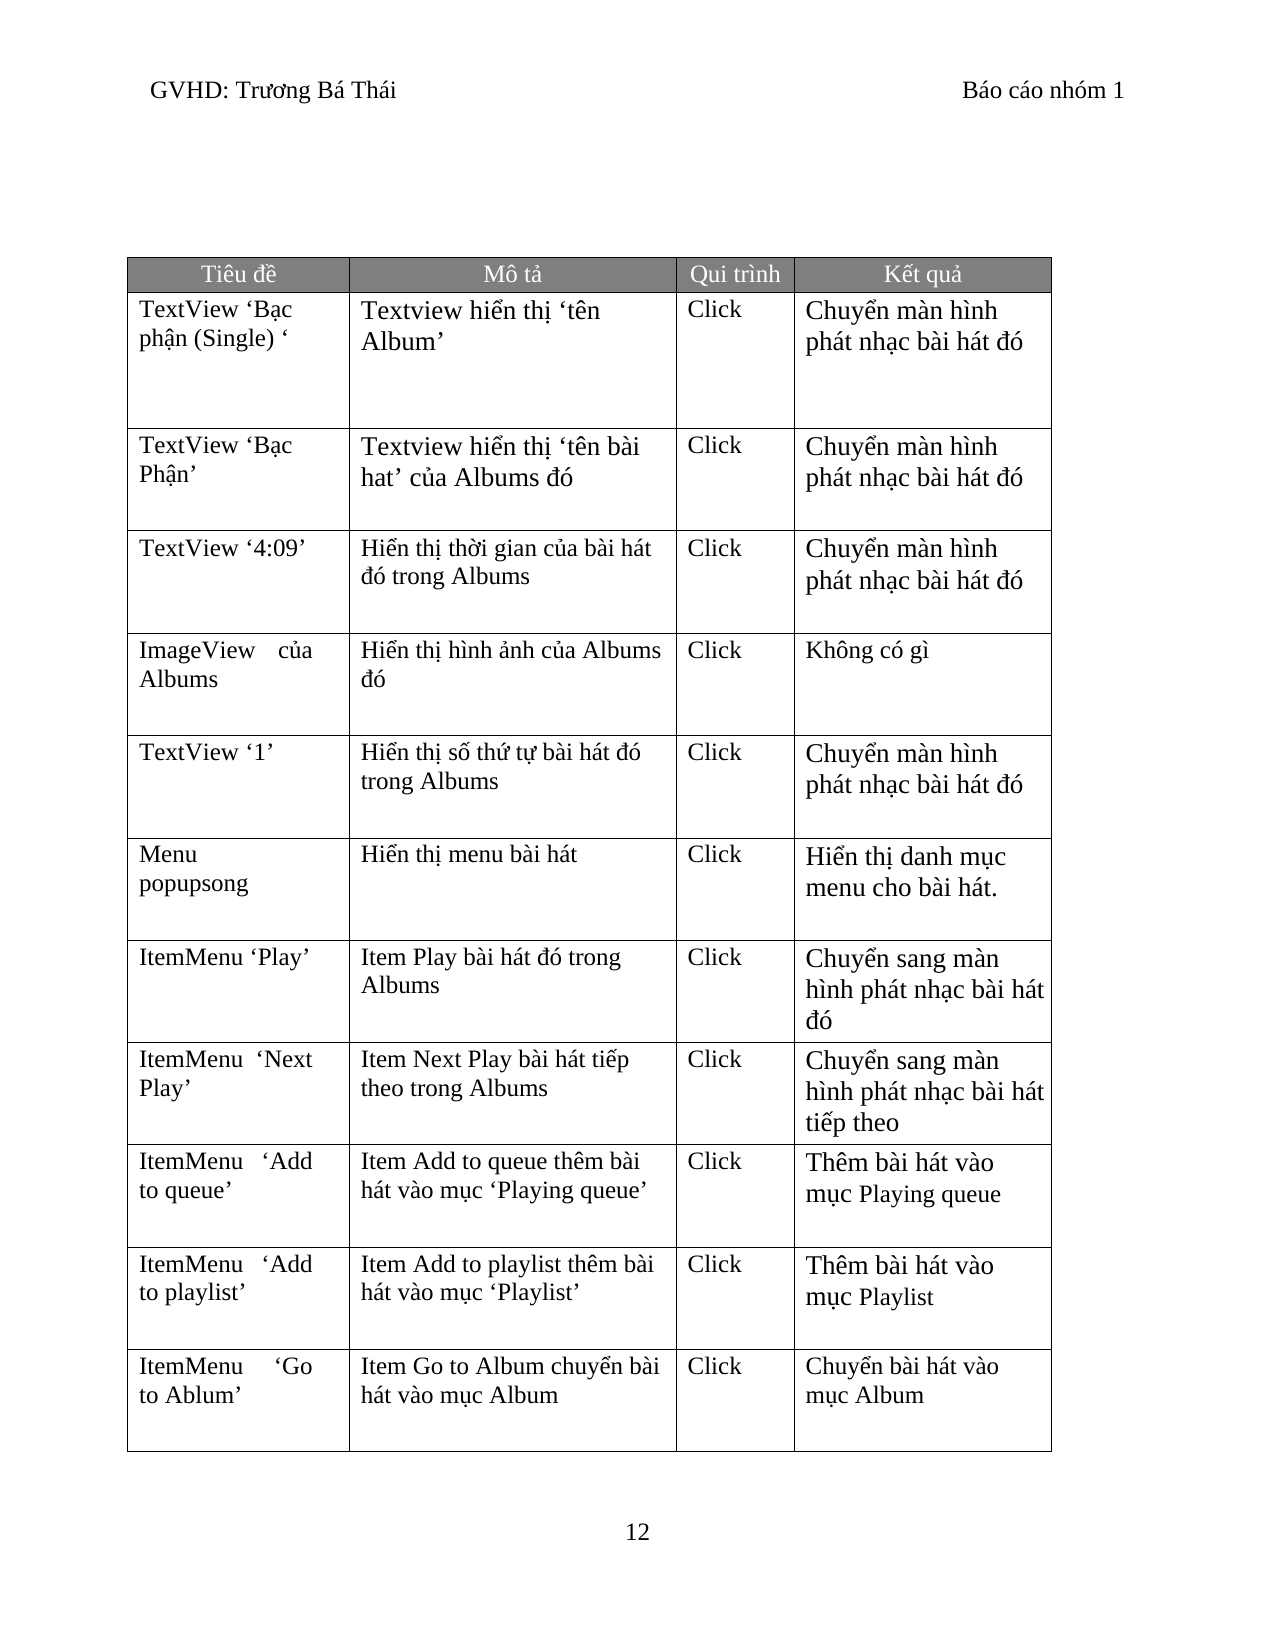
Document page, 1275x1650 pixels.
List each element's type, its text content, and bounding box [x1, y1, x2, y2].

table_cell Thêm bài hát vào mục Playing queue [795, 1145, 1051, 1247]
table_cell Chuyển sang màn hình phát nhạc bài hát đó [795, 941, 1051, 1042]
table_cell Hiển thị danh mục menu cho bài hát. [795, 839, 1051, 940]
table_cell Textview hiển thị ‘tên Album’ [350, 293, 676, 428]
table_cell ItemMenu ‘Go to Ablum’ [128, 1350, 349, 1451]
table_cell Item Next Play bài hát tiếp theo trong Albums [350, 1043, 676, 1144]
table_cell Menu popupsong [128, 839, 349, 940]
table_cell Hiển thị menu bài hát [350, 839, 676, 940]
table_cell Click [677, 293, 794, 428]
table_cell ItemMenu ‘Next Play’ [128, 1043, 349, 1144]
table_cell Item Add to queue thêm bài hát vào mục ‘Playing queue’ [350, 1145, 676, 1247]
table_cell Chuyển màn hình phát nhạc bài hát đó [795, 736, 1051, 837]
table_cell Textview hiển thị ‘tên bài hat’ của Albums đó [350, 429, 676, 530]
table_cell TextView ‘1’ [128, 736, 349, 837]
table_cell Hiển thị thời gian của bài hát đó trong Albums [350, 531, 676, 633]
table_cell Click [677, 1350, 794, 1451]
table_cell Hiển thị hình ảnh của Albums đó [350, 634, 676, 735]
table_cell ItemMenu ‘Play’ [128, 941, 349, 1042]
table_cell Click [677, 736, 794, 837]
table_cell Không có gì [795, 634, 1051, 735]
table_cell Hiển thị số thứ tự bài hát đó trong Albums [350, 736, 676, 837]
table_cell Click [677, 429, 794, 530]
table_cell Click [677, 941, 794, 1042]
table_cell Click [677, 1043, 794, 1144]
table_header Qui trình [677, 258, 794, 292]
table_cell Item Go to Album chuyển bài hát vào mục Album [350, 1350, 676, 1451]
table_cell Click [677, 1145, 794, 1247]
table_cell Click [677, 634, 794, 735]
table_cell Chuyển màn hình phát nhạc bài hát đó [795, 429, 1051, 530]
table_cell Thêm bài hát vào mục Playlist [795, 1248, 1051, 1349]
table_header Mô tả [350, 258, 676, 292]
table_cell Chuyển màn hình phát nhạc bài hát đó [795, 293, 1051, 428]
table_cell Chuyển sang màn hình phát nhạc bài hát tiếp theo [795, 1043, 1051, 1144]
table_header Tiêu đề [128, 258, 349, 292]
table_cell ItemMenu ‘Add to queue’ [128, 1145, 349, 1247]
table_cell Chuyển bài hát vào mục Album [795, 1350, 1051, 1451]
table_cell Item Play bài hát đó trong Albums [350, 941, 676, 1042]
table_cell Item Add to playlist thêm bài hát vào mục ‘Playlist’ [350, 1248, 676, 1349]
table_cell TextView ‘Bạc phận (Single) ‘ [128, 293, 349, 428]
table_cell Click [677, 531, 794, 633]
table_cell TextView ‘4:09’ [128, 531, 349, 633]
table_cell Click [677, 839, 794, 940]
table_cell ItemMenu ‘Add to playlist’ [128, 1248, 349, 1349]
table_cell Chuyển màn hình phát nhạc bài hát đó [795, 531, 1051, 633]
table_header Kết quả [795, 258, 1051, 292]
table_cell TextView ‘Bạc Phận’ [128, 429, 349, 530]
table_cell Click [677, 1248, 794, 1349]
table_cell ImageView của Albums [128, 634, 349, 735]
